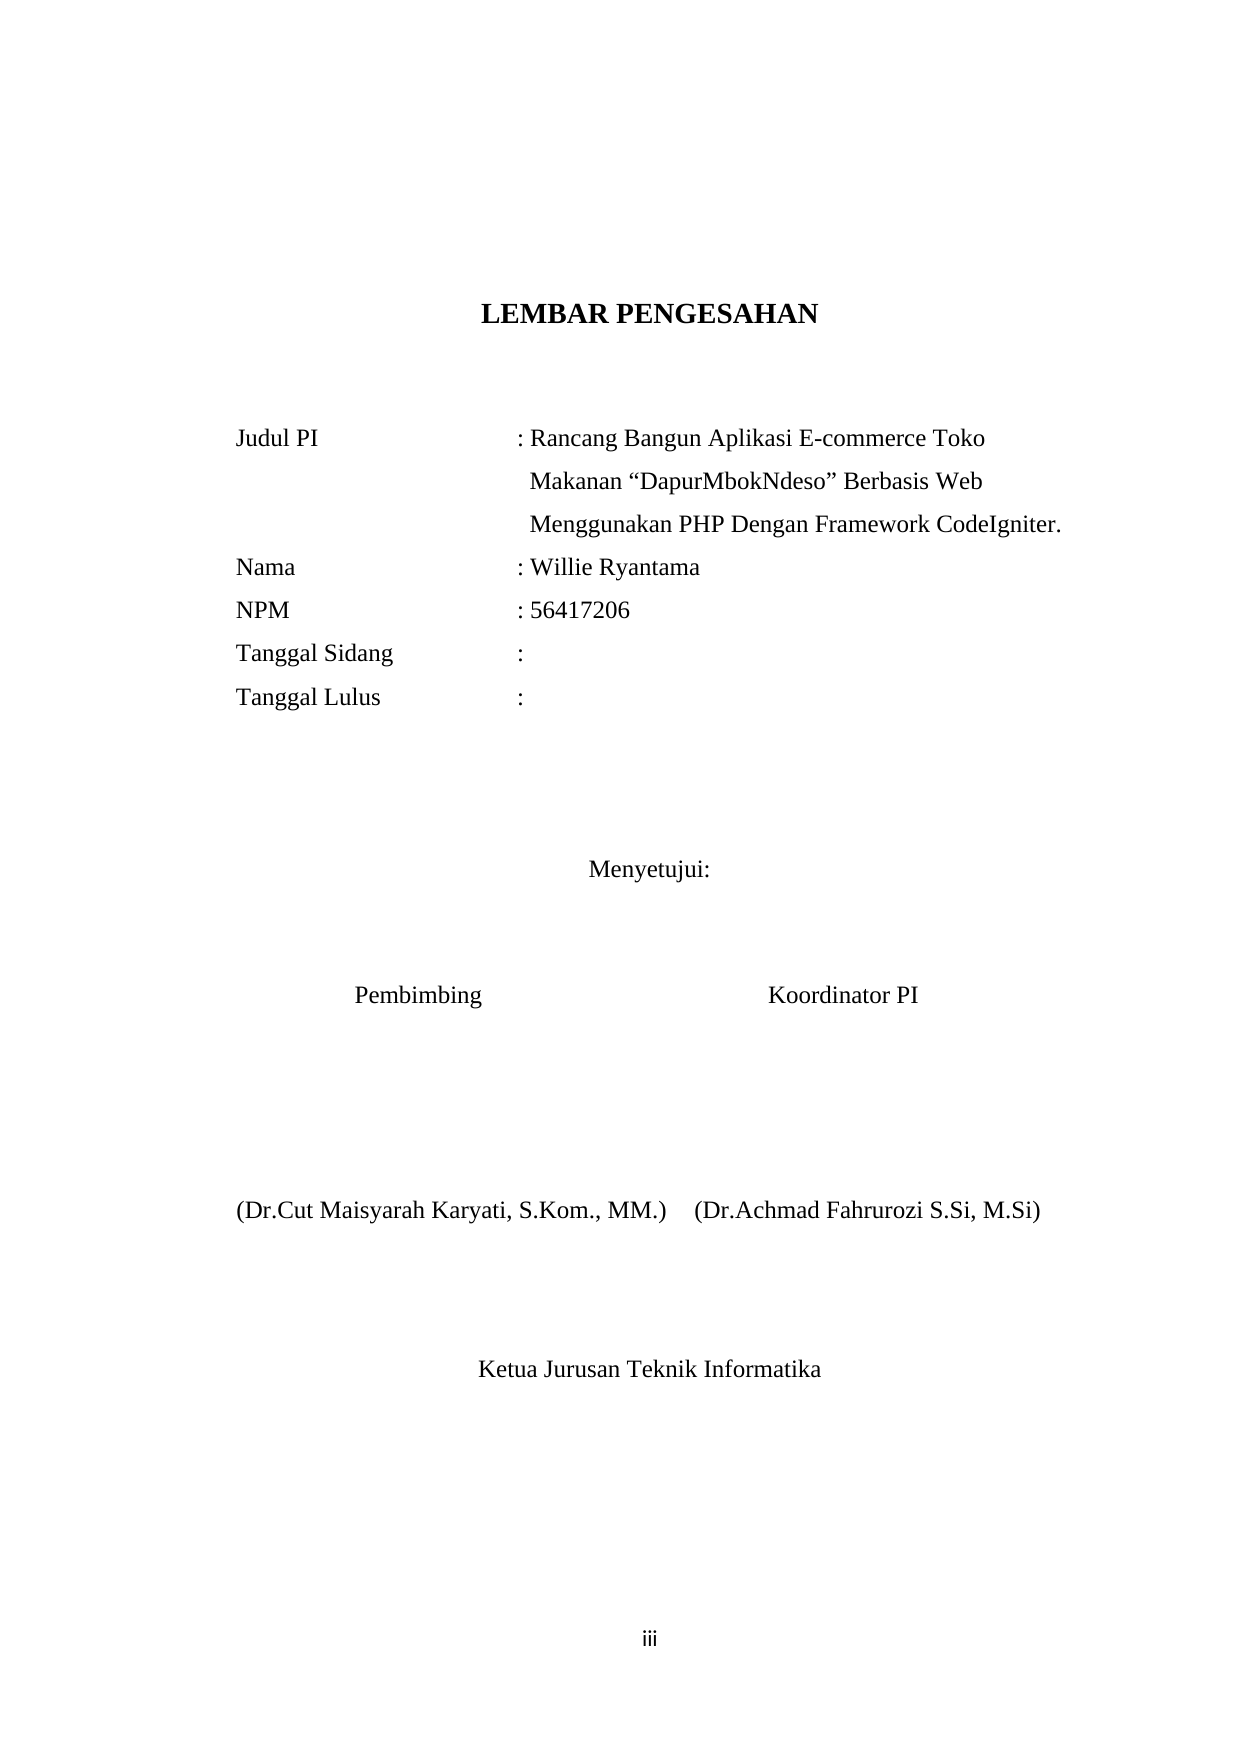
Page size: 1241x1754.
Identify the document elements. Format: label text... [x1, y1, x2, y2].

text Pembimbing Koordinator PI [310, 980, 1063, 1008]
text Tanggal Lulus : [236, 682, 1063, 710]
text Makanan “DapurMbokNdeso” Berbasis Web [236, 466, 1063, 495]
text Menggunakan PHP Dengan Framework CodeIgniter. [236, 509, 1063, 538]
text LEMBAR PENGESAHAN [236, 296, 1063, 329]
text Judul PI : Rancang Bangun Aplikasi E-commerce Toko [236, 423, 1063, 452]
text (Dr.Cut Maisyarah Karyati, S.Kom., MM.) (Dr.Achmad Fahrurozi S.Si, M.Si) [236, 1195, 1063, 1224]
text Ketua Jurusan Teknik Informatika [236, 1354, 1063, 1382]
text Nama : Willie Ryantama [236, 552, 1063, 581]
text Menyetujui: [236, 854, 1063, 883]
text Tanggal Sidang : [236, 638, 1063, 667]
text NPM : 56417206 [236, 595, 1063, 624]
